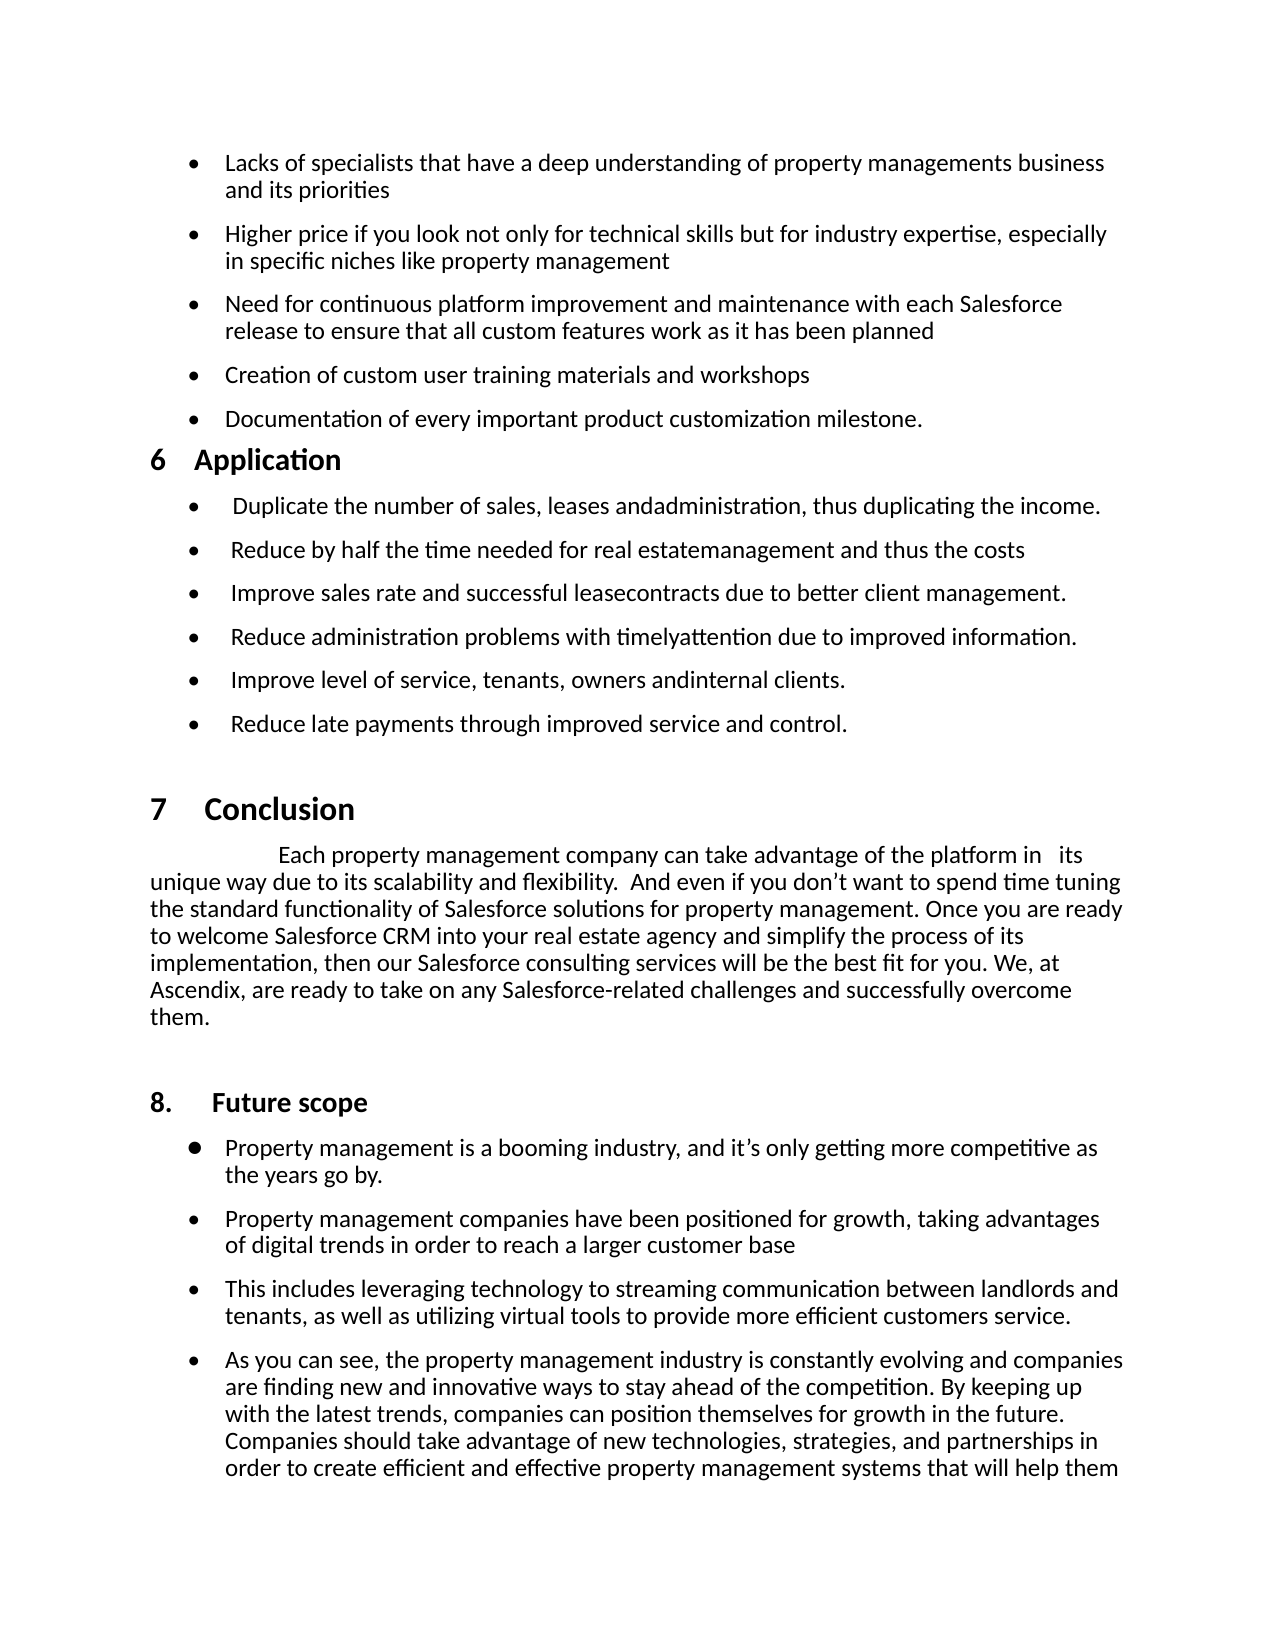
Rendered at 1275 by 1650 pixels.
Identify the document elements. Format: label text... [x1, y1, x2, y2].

list This includes leveraging technology to streaming communication between landlords and tenants, as well as utilizing virtual tools to provide more efficient customers service. [187, 1276, 1125, 1330]
list Creation of custom user training materials and workshops [187, 362, 1125, 389]
list Duplicate the number of sales, leases andadministration, thus duplicating the income. [187, 493, 1125, 520]
list Reduce by half the time needed for real estatemanagement and thus the costs [187, 536, 1125, 563]
text 7 Conclusion [150, 798, 1125, 825]
list Lacks of specialists that have a deep understanding of property managements business and its priorities [187, 150, 1125, 204]
list Higher price if you look not only for technical skills but for industry expertise, especially in specific niches like property management [187, 221, 1125, 274]
list Reduce administration problems with timelyattention due to improved information. [187, 624, 1125, 651]
list Property management is a booming industry, and it’s only getting more competitive as the years go by. [187, 1135, 1125, 1189]
list Improve level of service, tenants, owners andinternal clients. [187, 667, 1125, 694]
list Property management companies have been positioned for growth, taking advantages of digital trends in order to reach a larger customer base [187, 1205, 1125, 1259]
text 6 Application [150, 449, 1125, 476]
text 8. Future scope [150, 1091, 1125, 1118]
list Need for continuous platform improvement and maintenance with each Salesforce release to ensure that all custom features work as it has been planned [187, 291, 1125, 345]
list Documentation of every important product customization milestone. [187, 406, 1125, 432]
list Reduce late payments through improved service and control. [187, 711, 1125, 738]
text Each property management company can take advantage of the platform in its unique way due to its scalability and flexibility. And even if you don’t want to spend time tuning the standard functionality of Salesforce solutions for property management. Once you are ready to welcome Salesforce CRM into your real estate agency and simplify the process of its implementation, then our Salesforce consulting services will be the best fit for you. We, at Ascendix, are ready to take on any Salesforce-related challenges and successfully overcome them. [150, 842, 1125, 1031]
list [187, 1347, 1125, 1482]
list Improve sales rate and successful leasecontracts due to better client management. [187, 580, 1125, 607]
